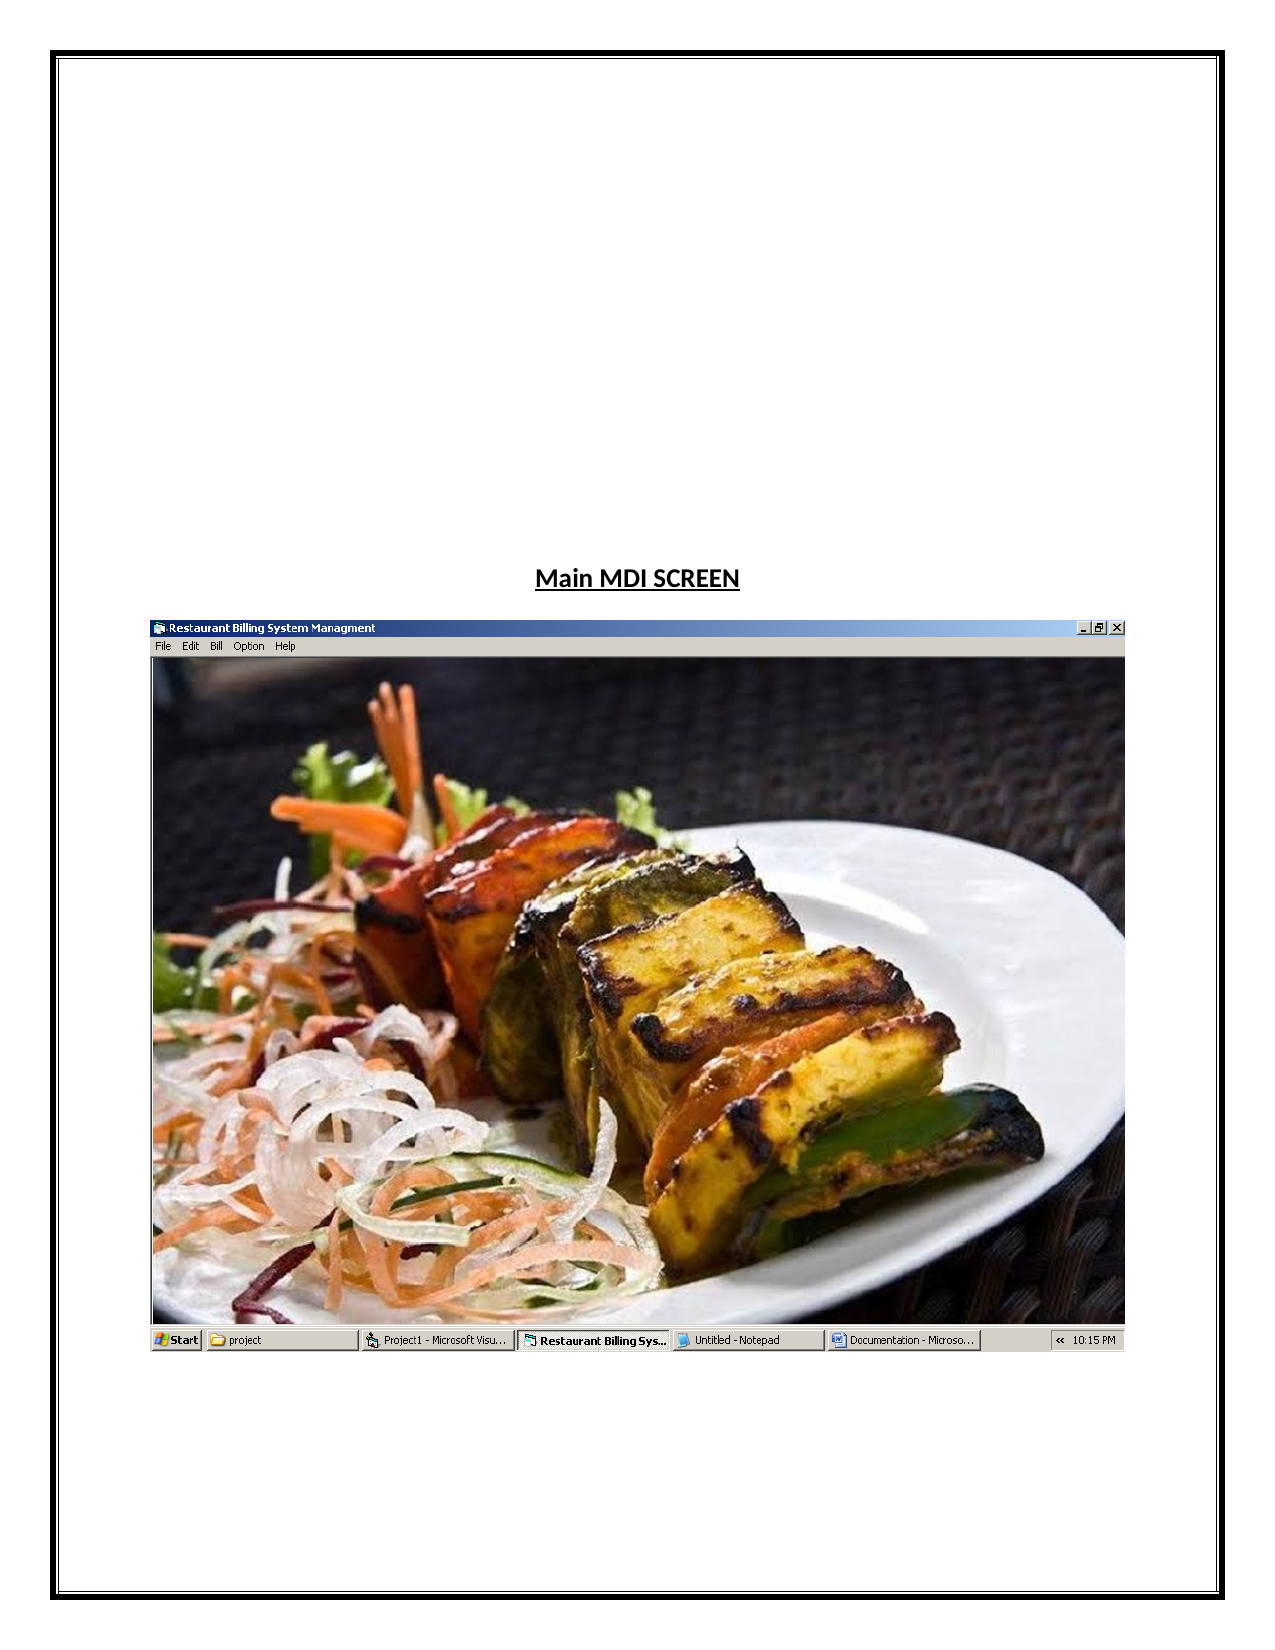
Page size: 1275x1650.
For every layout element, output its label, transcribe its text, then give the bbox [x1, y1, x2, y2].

picture [150, 620, 1125, 1352]
text Main MDI SCREEN [150, 561, 1125, 594]
